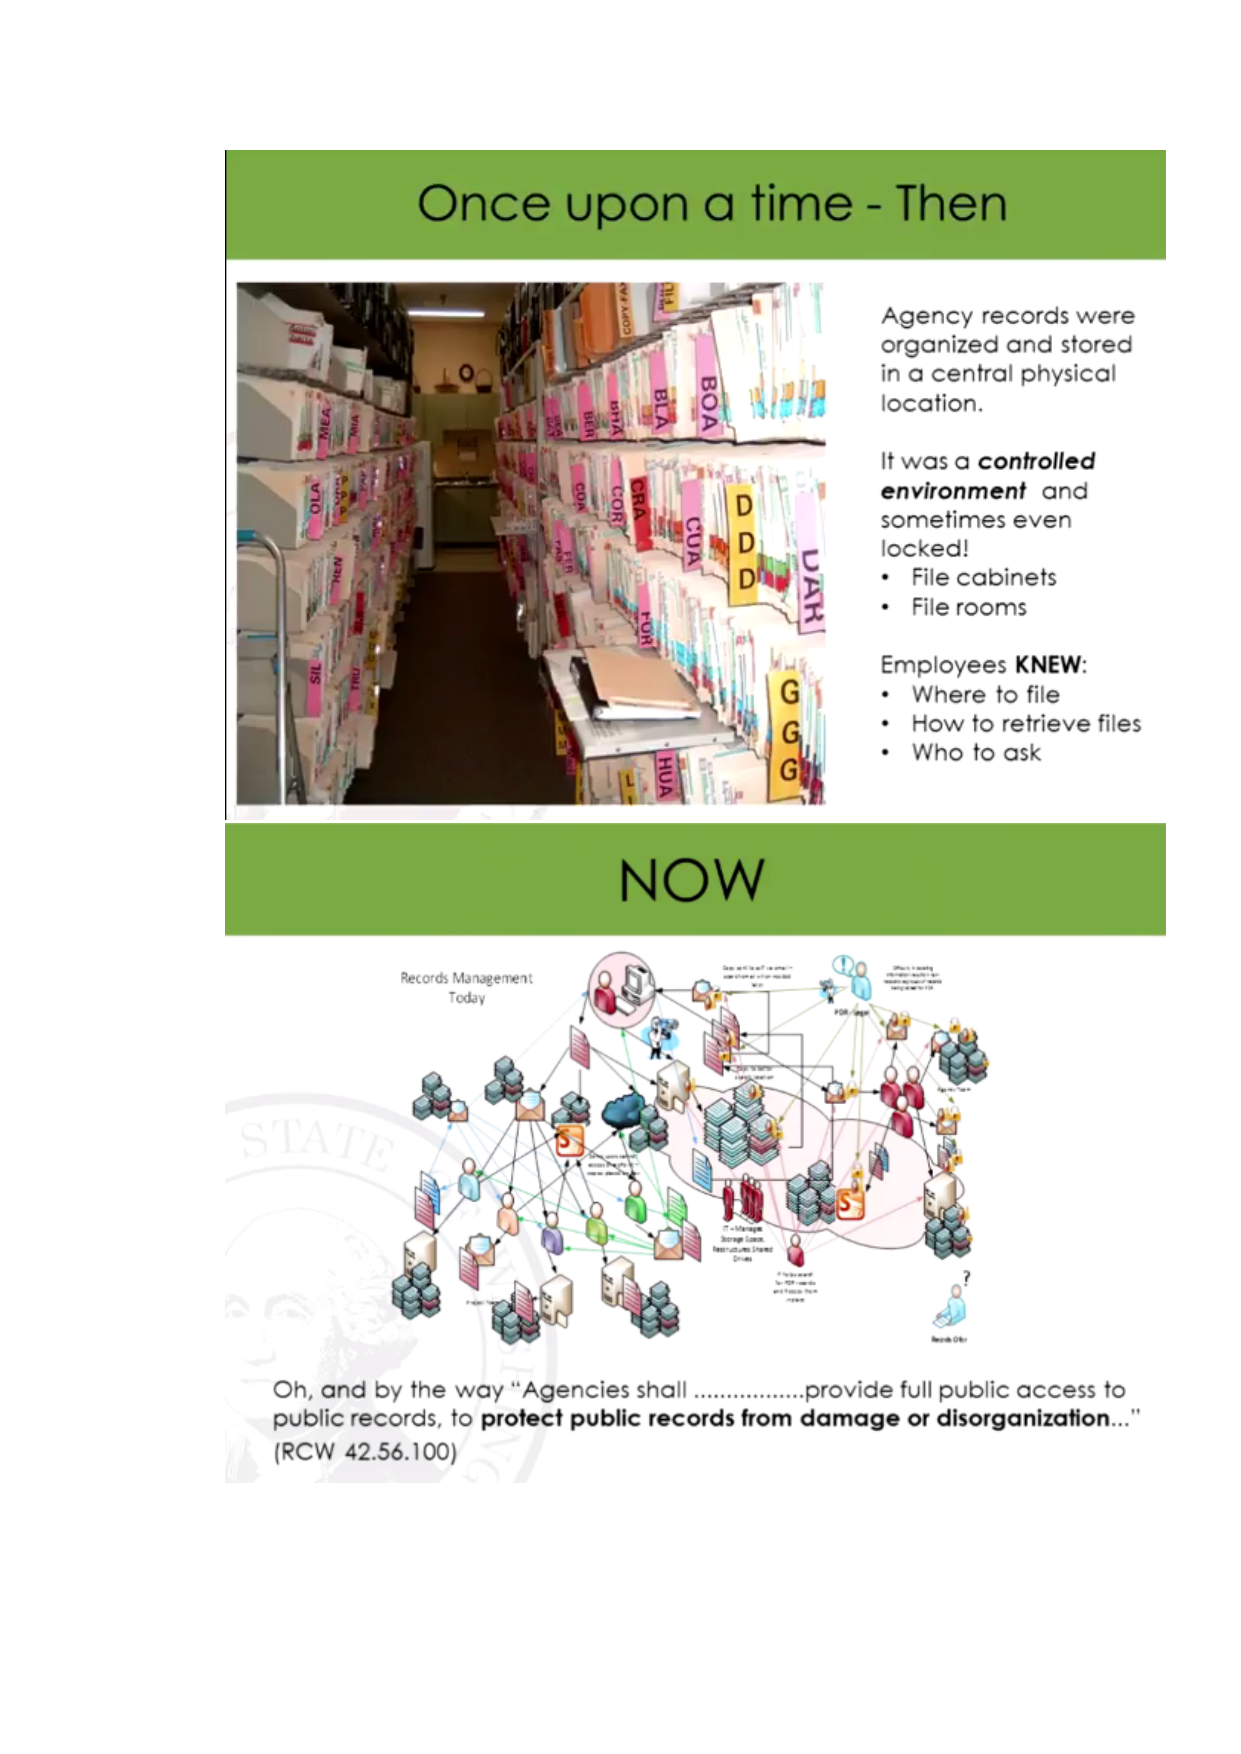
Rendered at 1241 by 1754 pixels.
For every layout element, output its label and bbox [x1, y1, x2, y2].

picture [225, 150, 1166, 820]
picture [225, 823, 1166, 1483]
